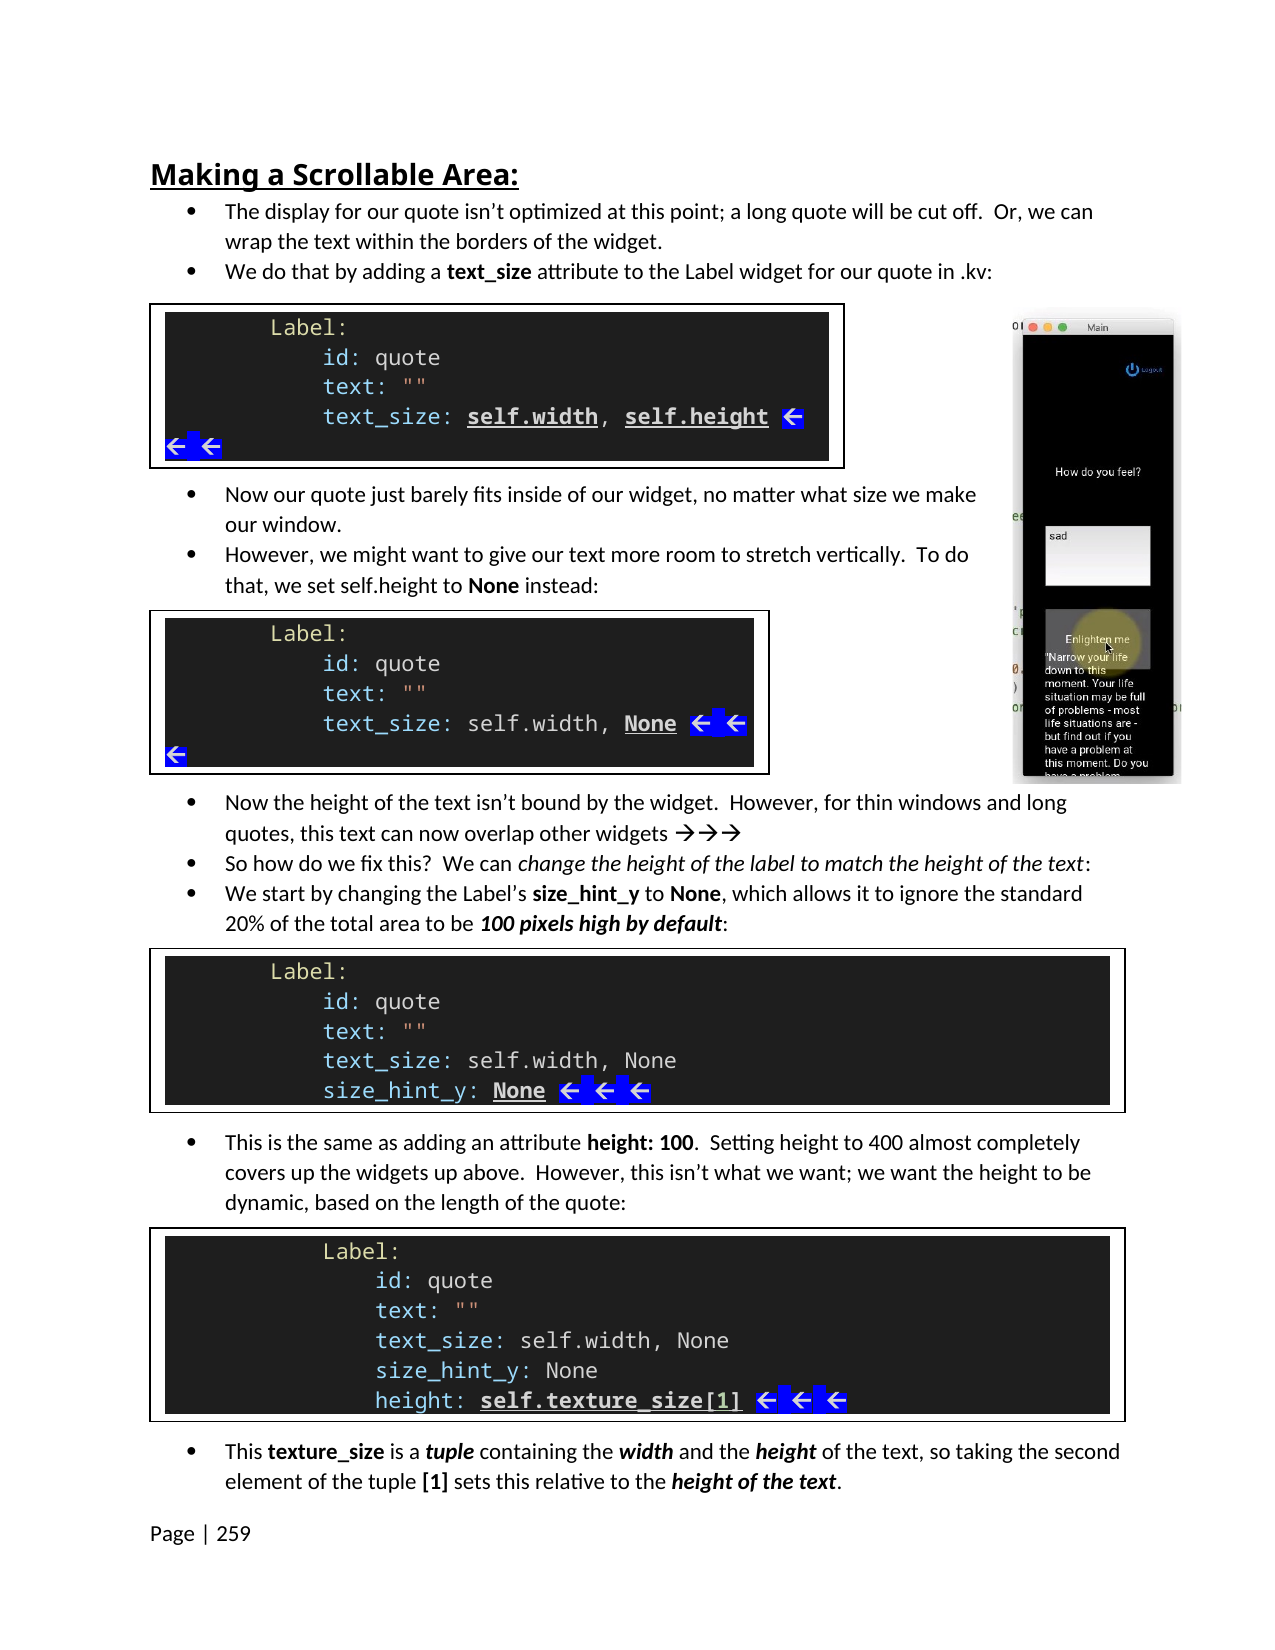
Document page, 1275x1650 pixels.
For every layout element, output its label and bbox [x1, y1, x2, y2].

picture [1012, 307, 1182, 784]
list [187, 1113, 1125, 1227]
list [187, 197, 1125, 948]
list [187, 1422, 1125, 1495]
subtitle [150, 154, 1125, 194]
